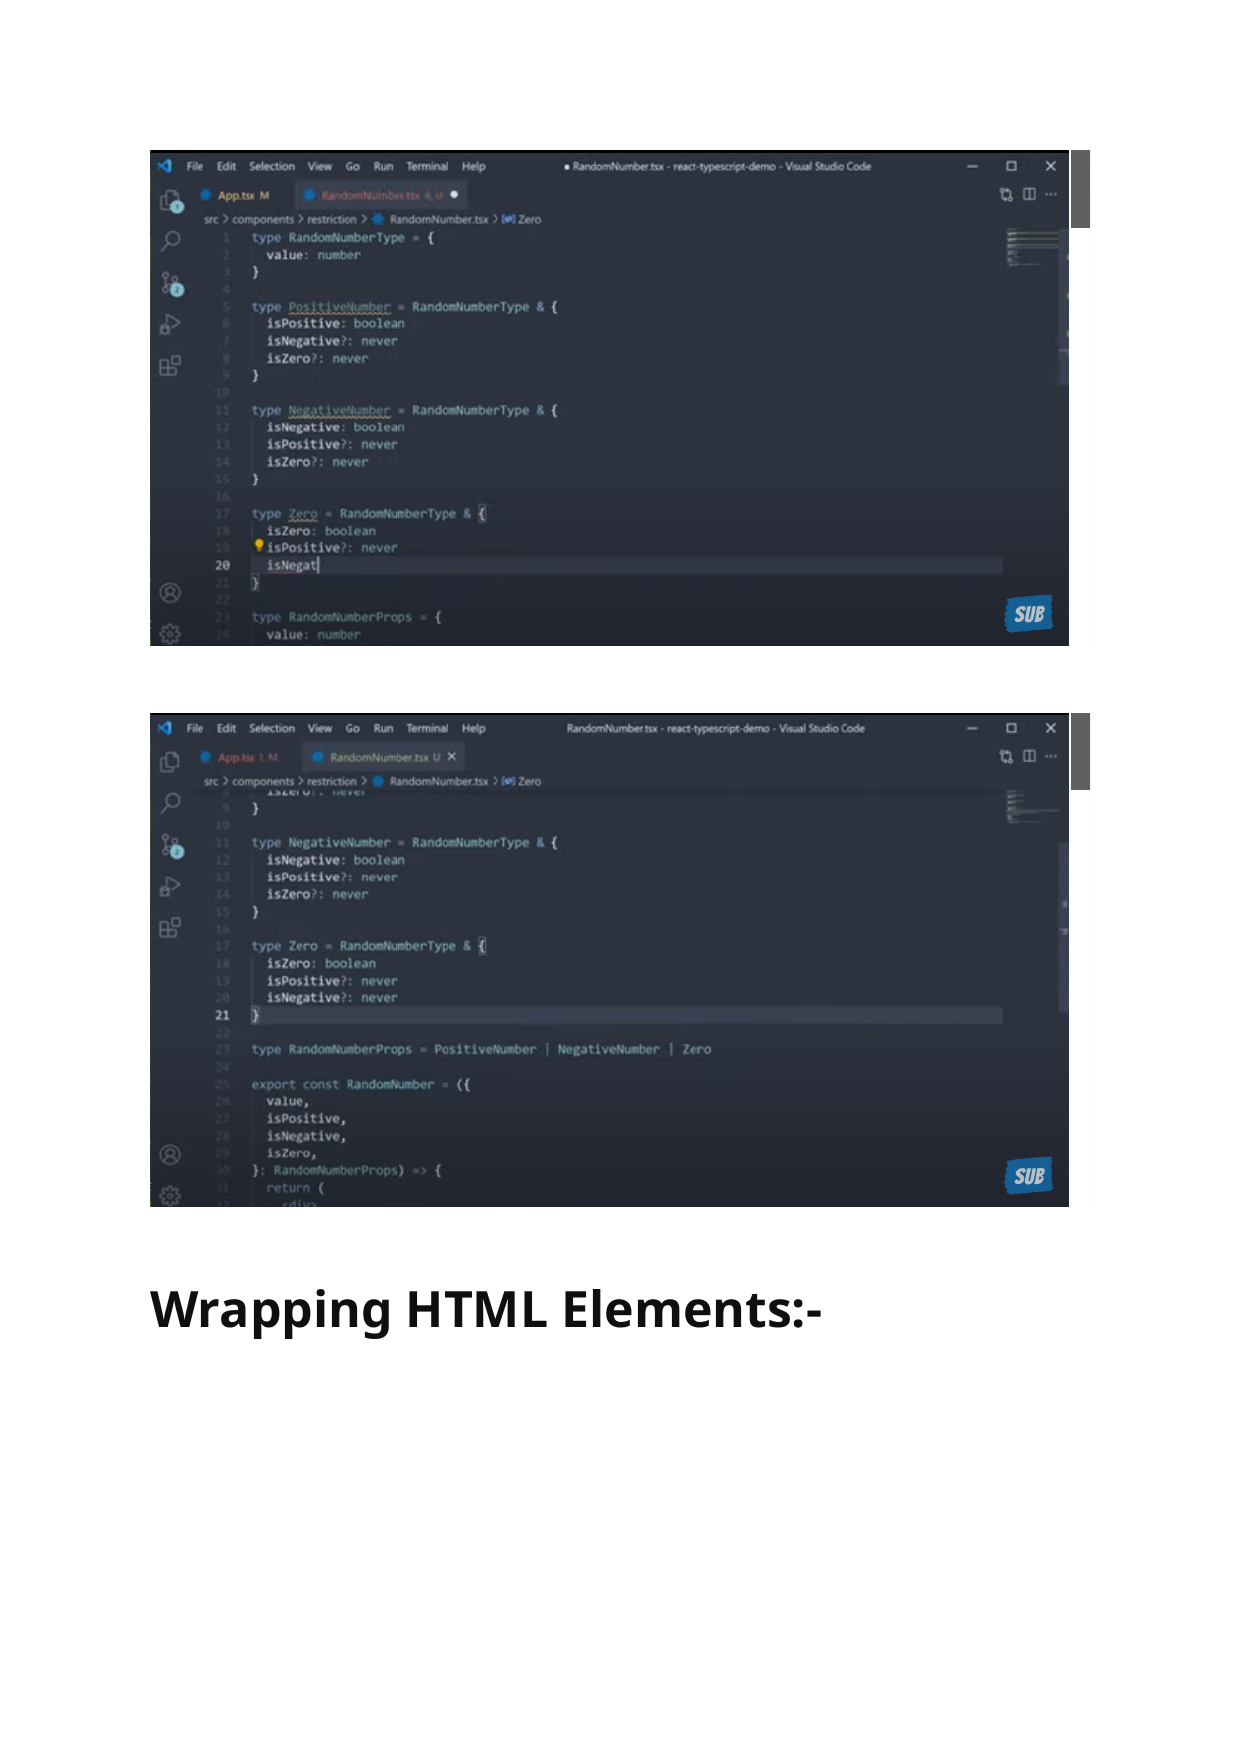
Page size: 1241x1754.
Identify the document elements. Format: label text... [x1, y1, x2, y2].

picture [150, 150, 1091, 646]
picture [150, 713, 1091, 1207]
text Wrapping HTML Elements:- [150, 1274, 1090, 1342]
